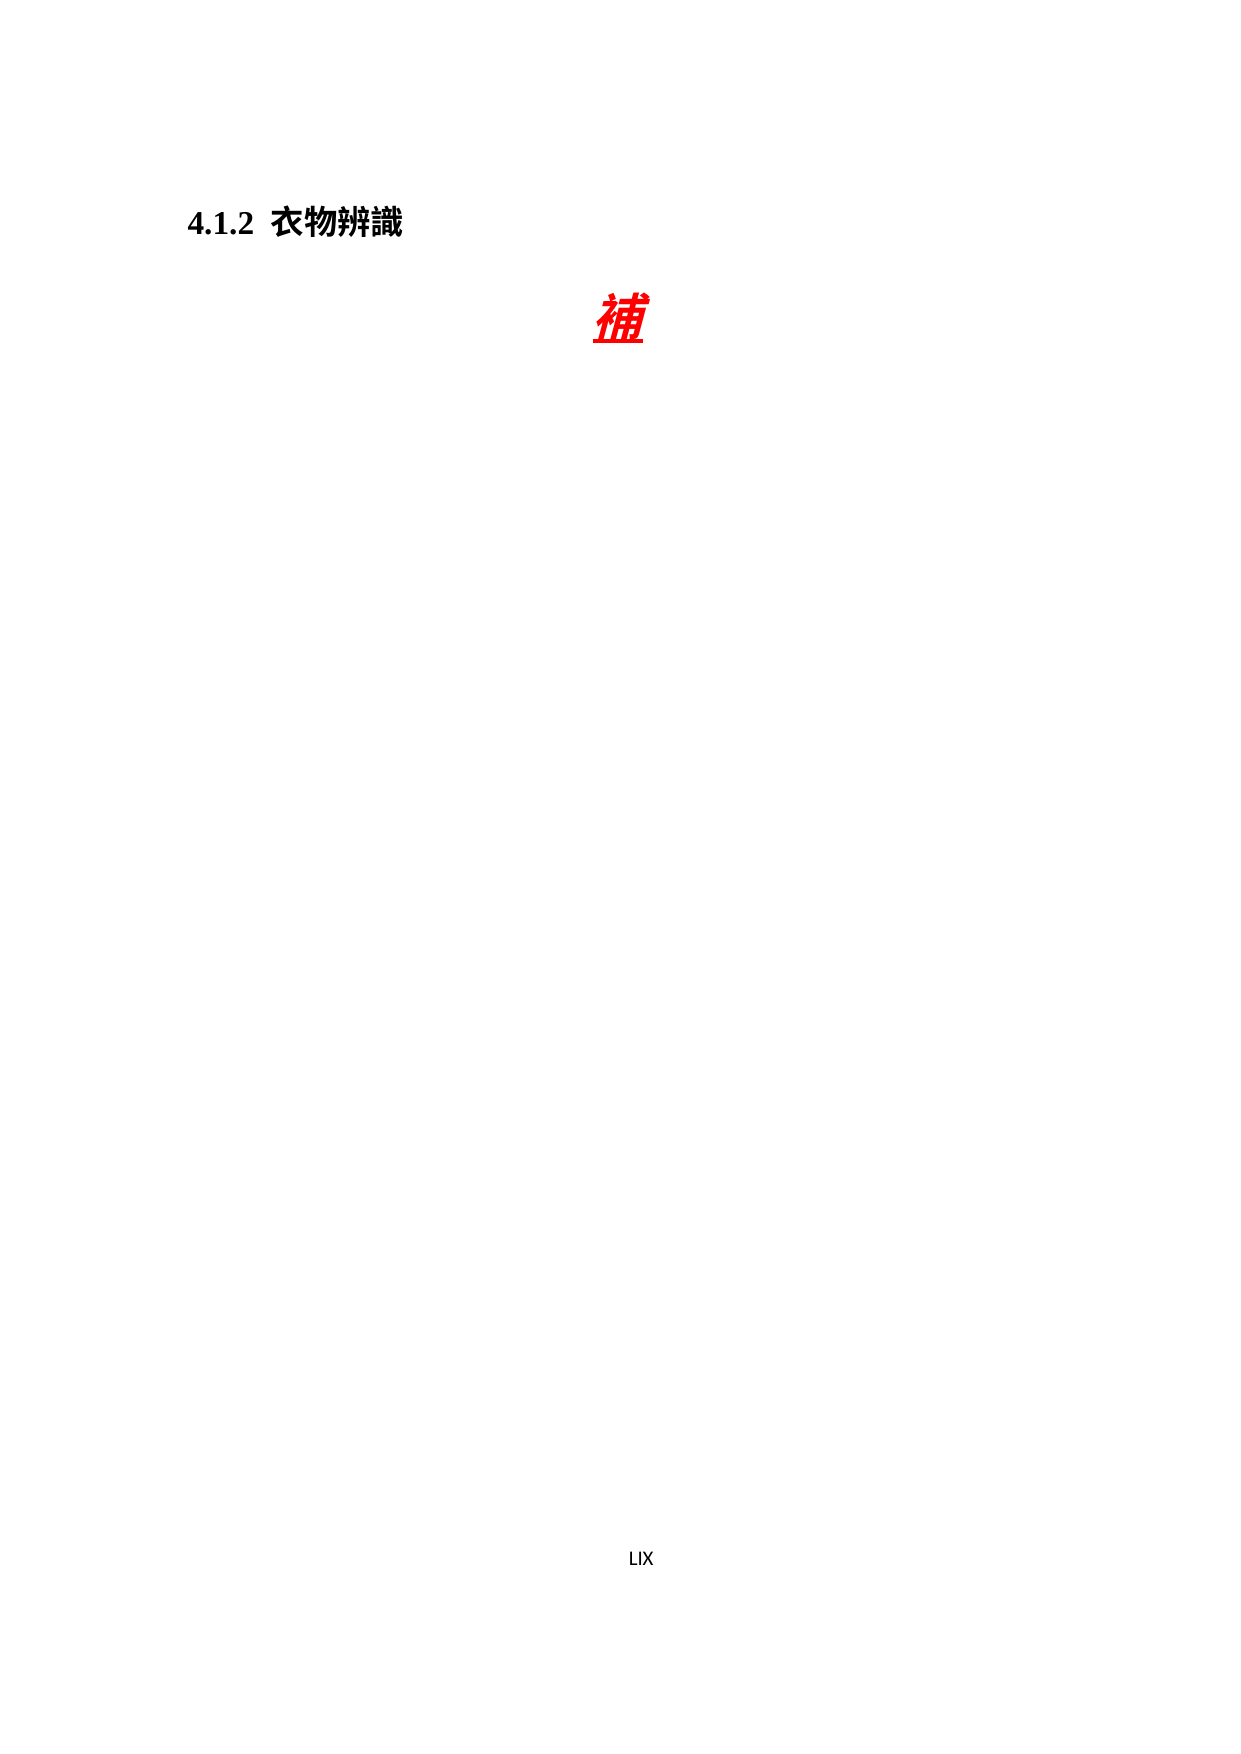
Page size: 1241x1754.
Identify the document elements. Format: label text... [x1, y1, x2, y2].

text 補 [187, 276, 1053, 351]
subtitle 衣物辨識 [187, 182, 1053, 257]
